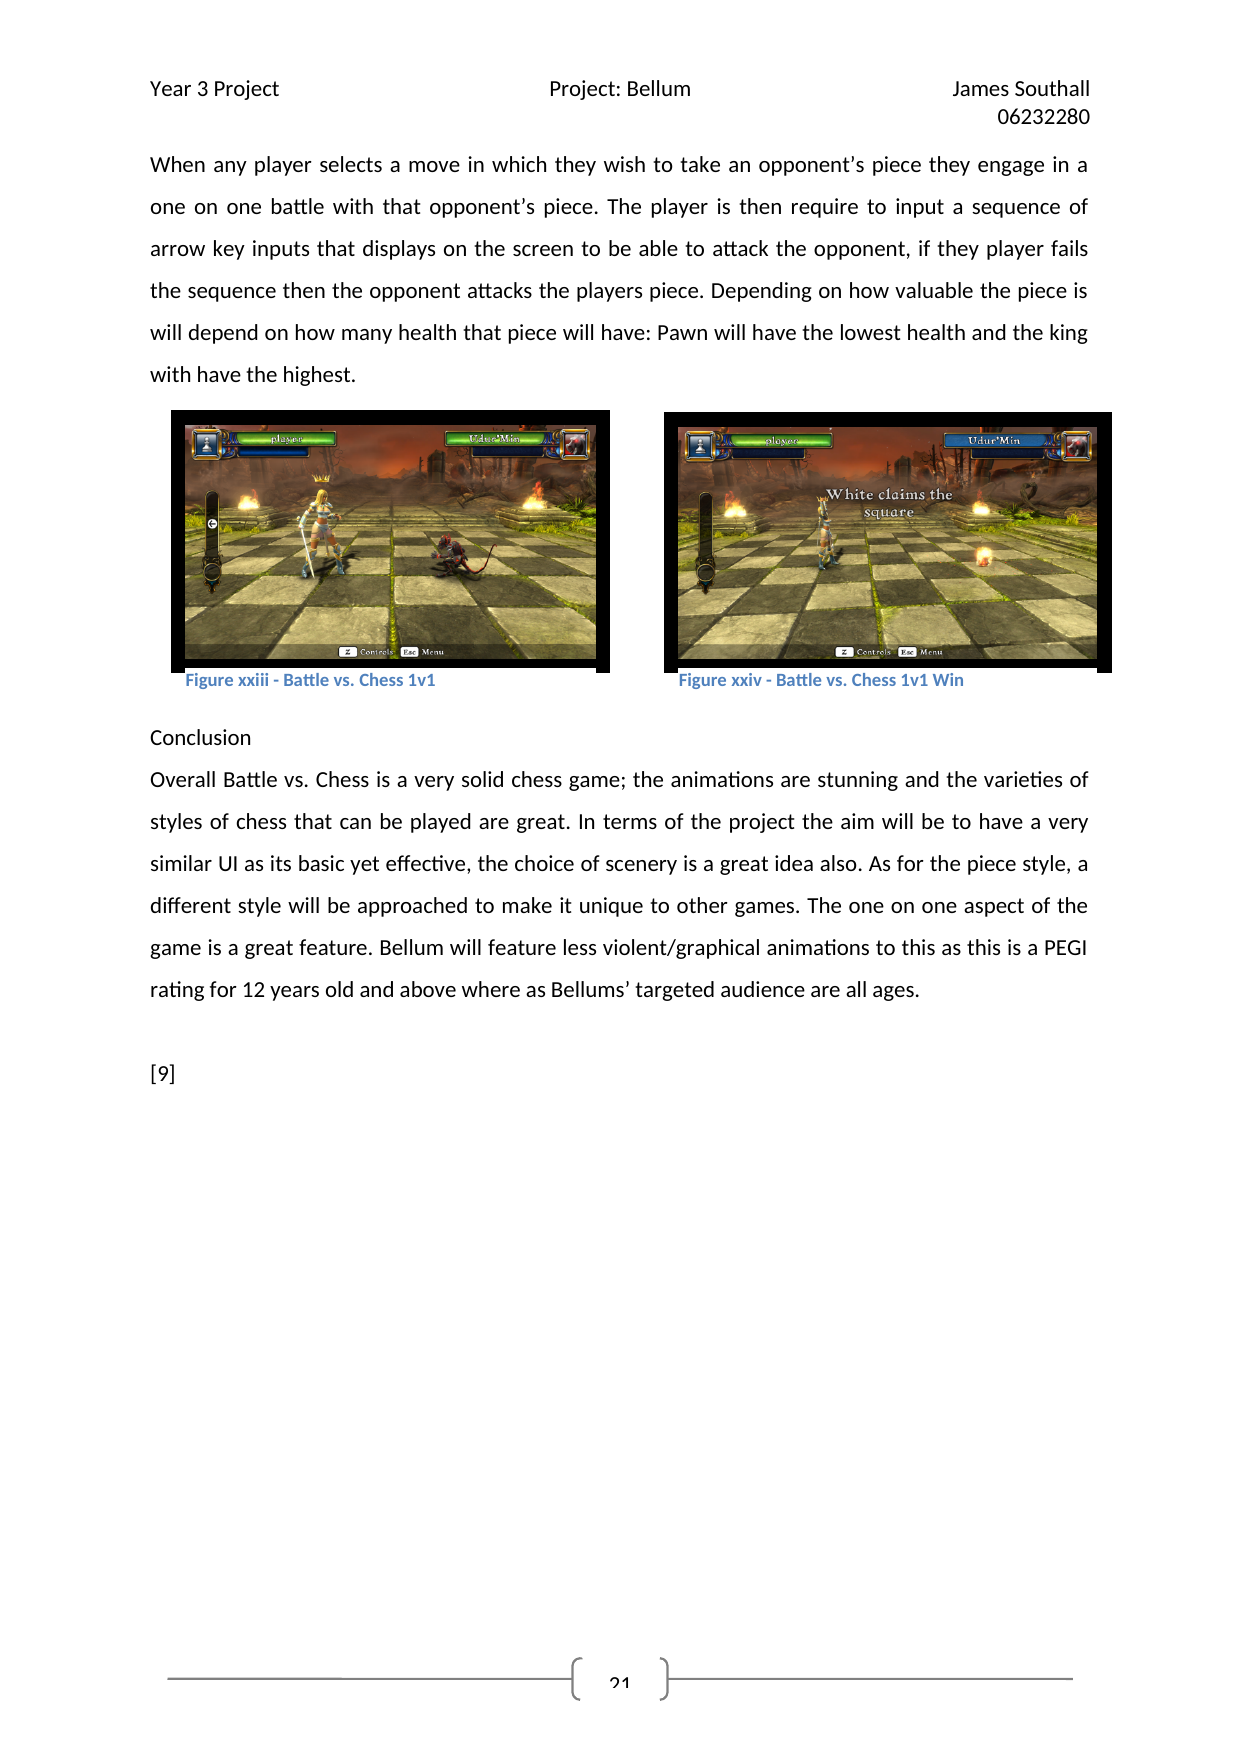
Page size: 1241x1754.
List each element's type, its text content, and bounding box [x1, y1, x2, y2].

text When any player selects a move in which they wish to take an opponent’s piece they engage in a one on one battle with that opponent’s piece. The player is then require to input a sequence of arrow key inputs that displays on the screen to be able to attack the opponent, if they player fails the sequence then the opponent attacks the players piece. Depending on how valuable the piece is will depend on how many health that piece will have: Pawn will have the lowest health and the king with have the highest. [150, 150, 1090, 388]
text Overall Battle vs. Chess is a very solid chess game; the animations are stunning and the varieties of styles of chess that can be played are great. In terms of the project the aim will be to have a very similar UI as its basic yet effective, the choice of scenery is a great idea also. As for the piece style, a different style will be approached to make it unique to other games. The one on one aspect of the game is a great feature. Bellum will feature less violent/graphical animations to this as this is a PEGI rating for 12 years old and above where as Bellums’ targeted audience are all ages. [150, 766, 1090, 1003]
picture [678, 427, 1097, 659]
text [9] [150, 1059, 1090, 1087]
picture [185, 425, 596, 444]
